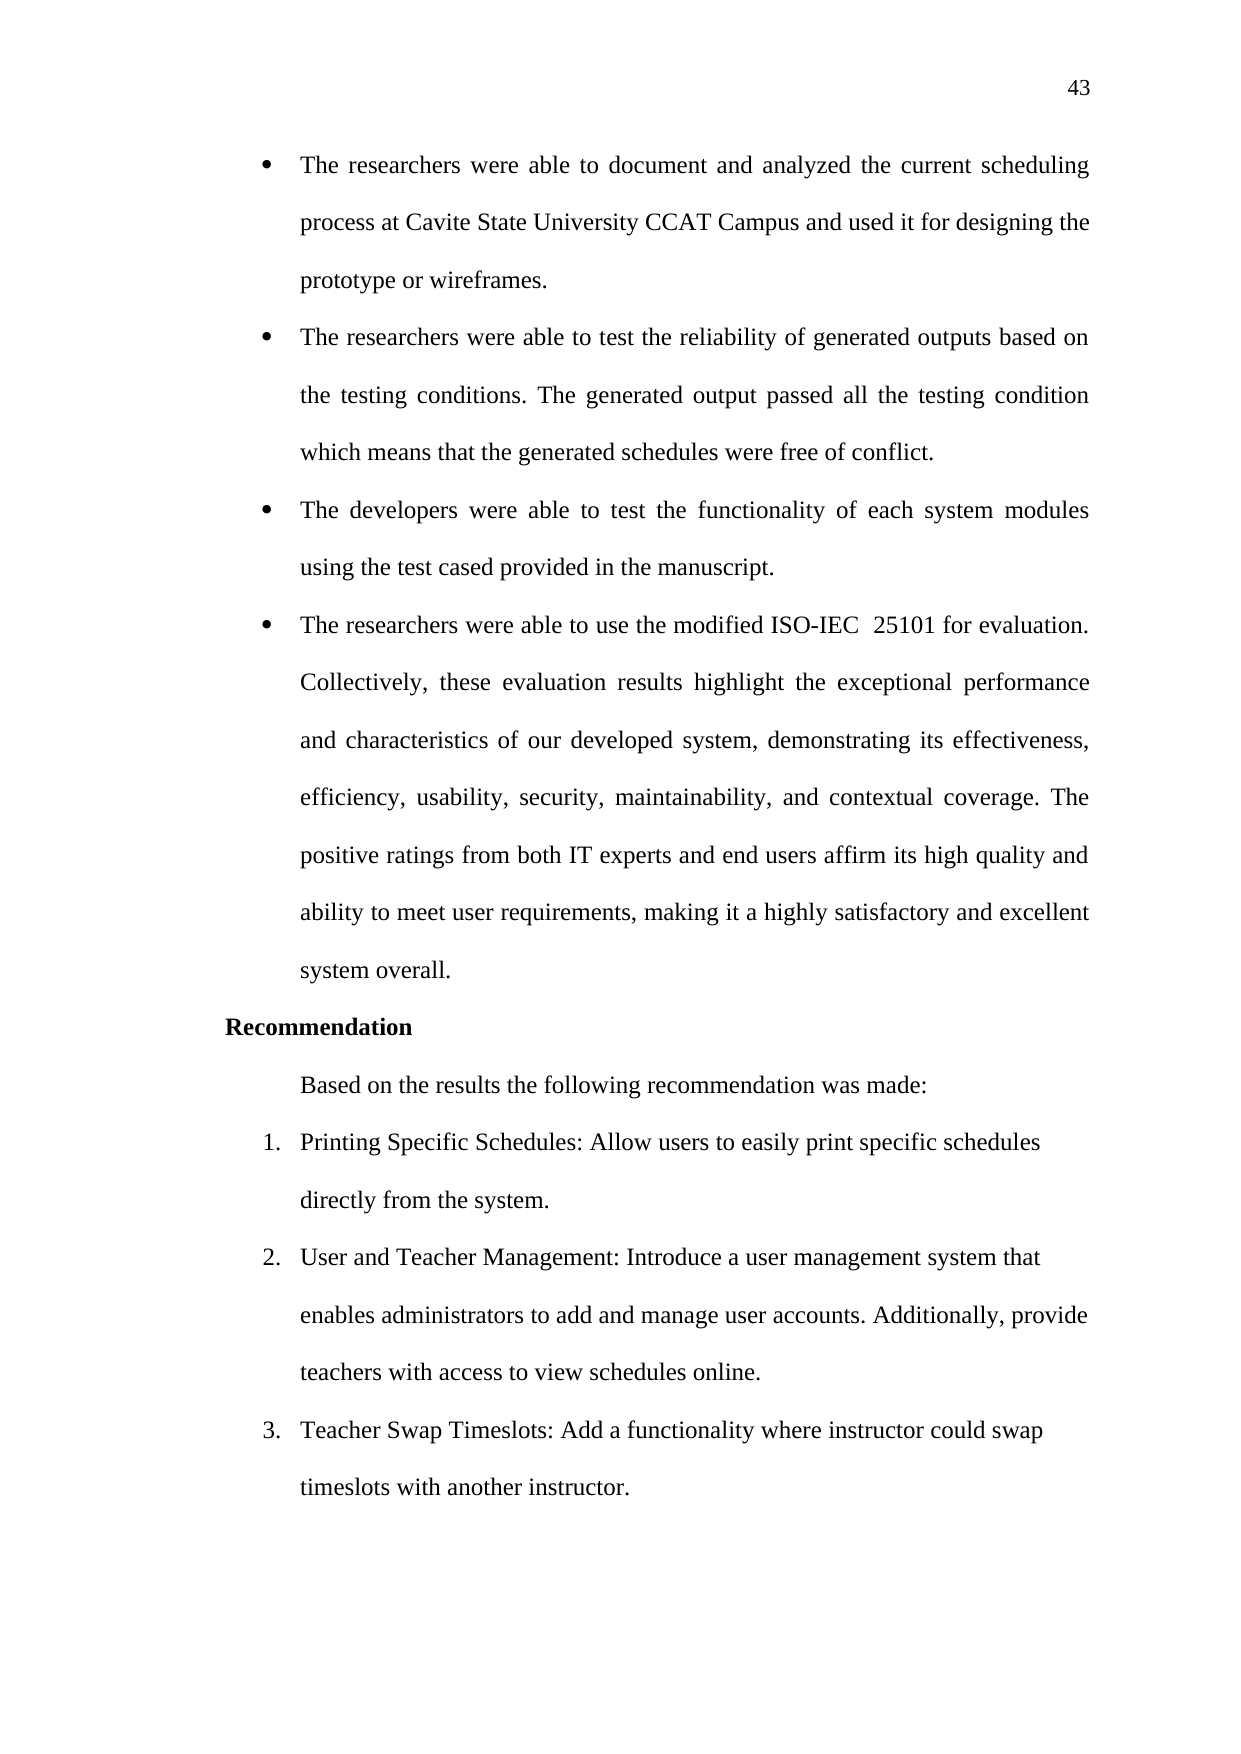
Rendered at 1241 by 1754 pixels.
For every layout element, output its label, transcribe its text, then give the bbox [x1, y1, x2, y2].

list Teacher Swap Timeslots: Add a functionality where instructor could swap timeslots with another instructor. [262, 1415, 1090, 1501]
text Based on the results the following recommendation was made: [225, 1070, 1090, 1099]
list User and Teacher Management: Introduce a user management system that enables administrators to add and manage user accounts. Additionally, provide teachers with access to view schedules online. [262, 1242, 1090, 1386]
list The researchers were able to use the modified ISO-IEC 25101 for evaluation. Collectively, these evaluation results highlight the exceptional performance and characteristics of our developed system, demonstrating its effectiveness, efficiency, usability, security, maintainability, and contextual coverage. The positive ratings from both IT experts and end users affirm its high quality and ability to meet user requirements, making it a highly satisfactory and excellent system overall. [262, 610, 1090, 984]
list The researchers were able to test the reliability of generated outputs based on the testing conditions. The generated output passed all the testing condition which means that the generated schedules were free of conflict. [262, 322, 1090, 466]
list The researchers were able to document and analyzed the current scheduling process at Cavite State University CCAT Campus and used it for designing the prototype or wireframes. [262, 150, 1090, 294]
text Recommendation [225, 1012, 1090, 1041]
list The developers were able to test the functionality of each system modules using the test cased provided in the manuscript. [262, 495, 1090, 581]
list Printing Specific Schedules: Allow users to easily print specific schedules directly from the system. [262, 1127, 1090, 1214]
